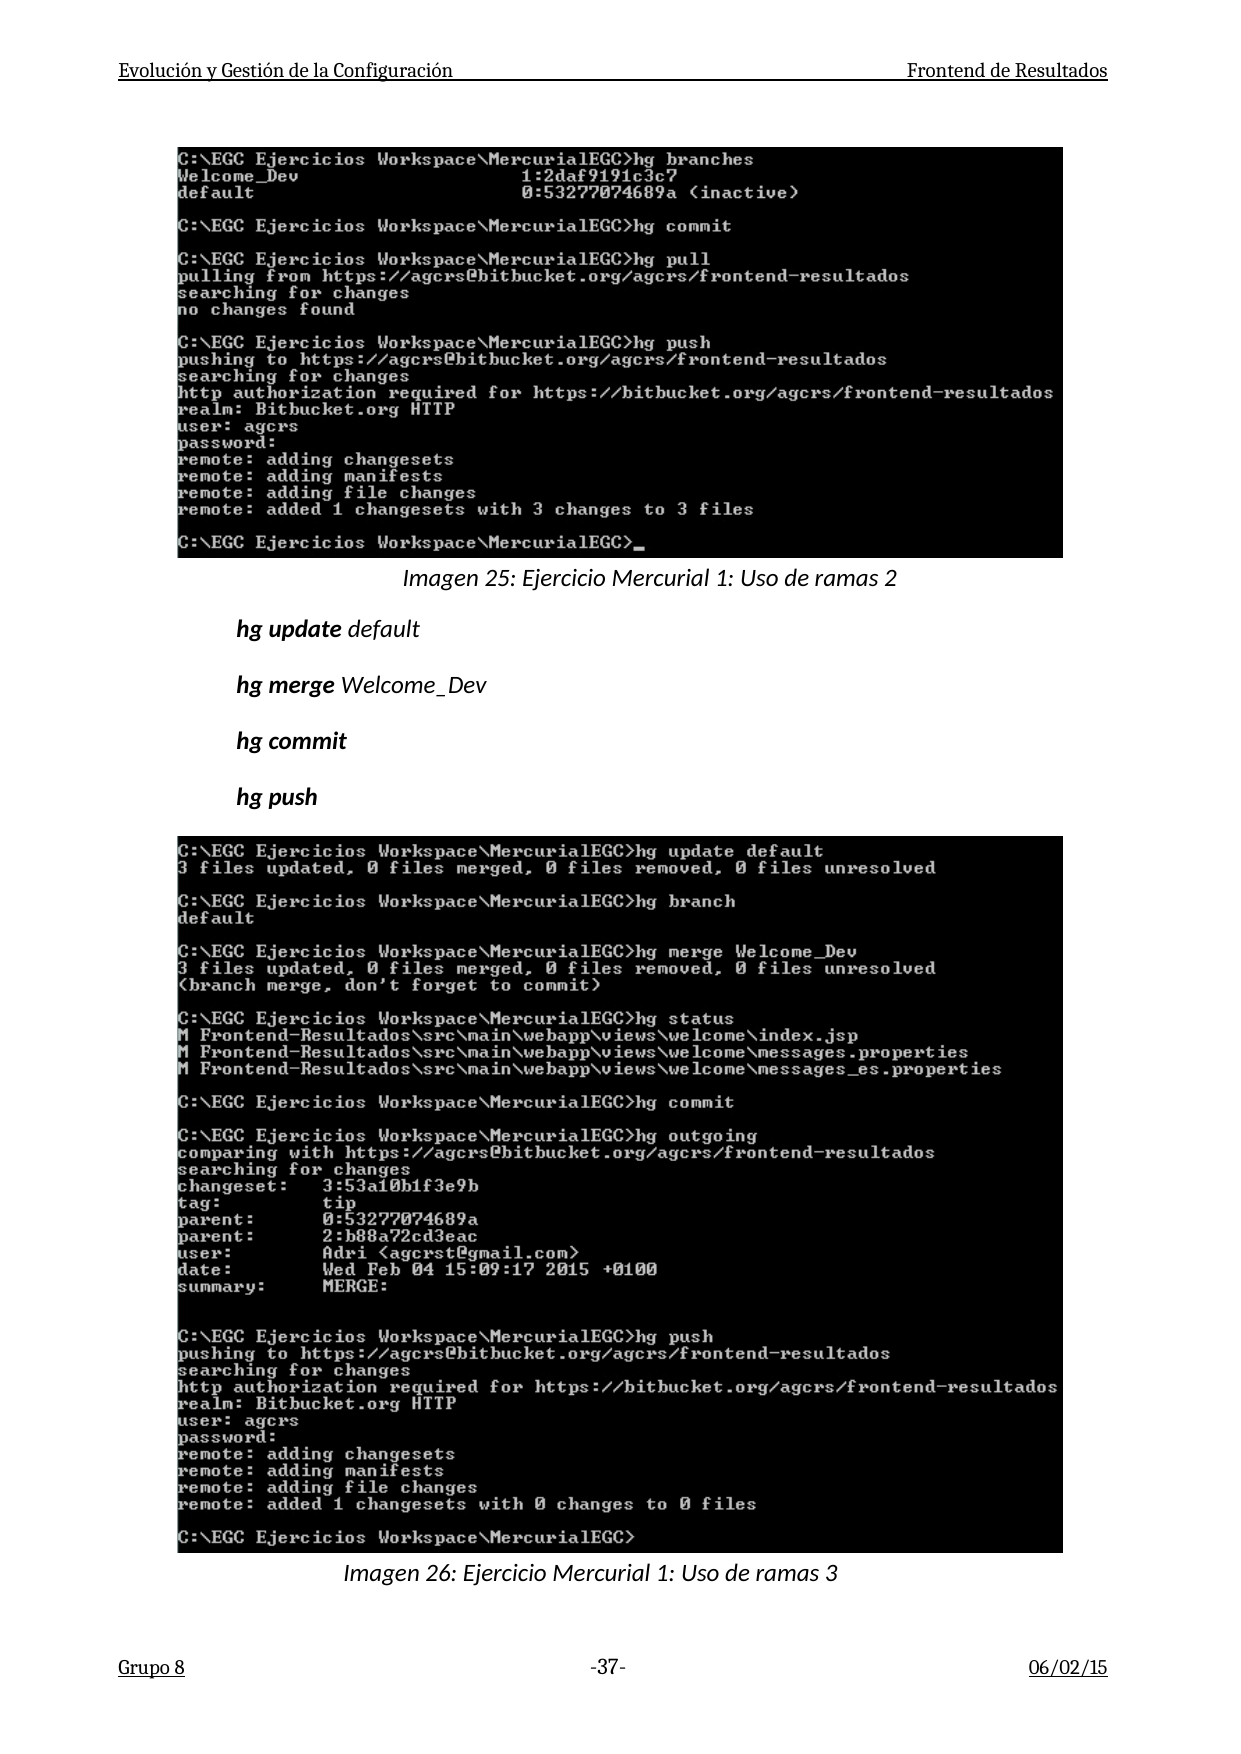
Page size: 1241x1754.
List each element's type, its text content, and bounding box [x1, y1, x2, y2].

picture [177, 147, 1063, 558]
text Imagen 25: Ejercicio Mercurial 1: Uso de ramas 2 [236, 562, 1063, 593]
text hg commit [236, 725, 1063, 756]
text hg merge Welcome_Dev [236, 669, 1063, 700]
text hg push [236, 781, 1063, 811]
picture [177, 836, 1063, 1553]
text Imagen 26: Ejercicio Mercurial 1: Uso de ramas 3 [118, 1557, 1063, 1587]
text hg update default [236, 613, 1063, 644]
